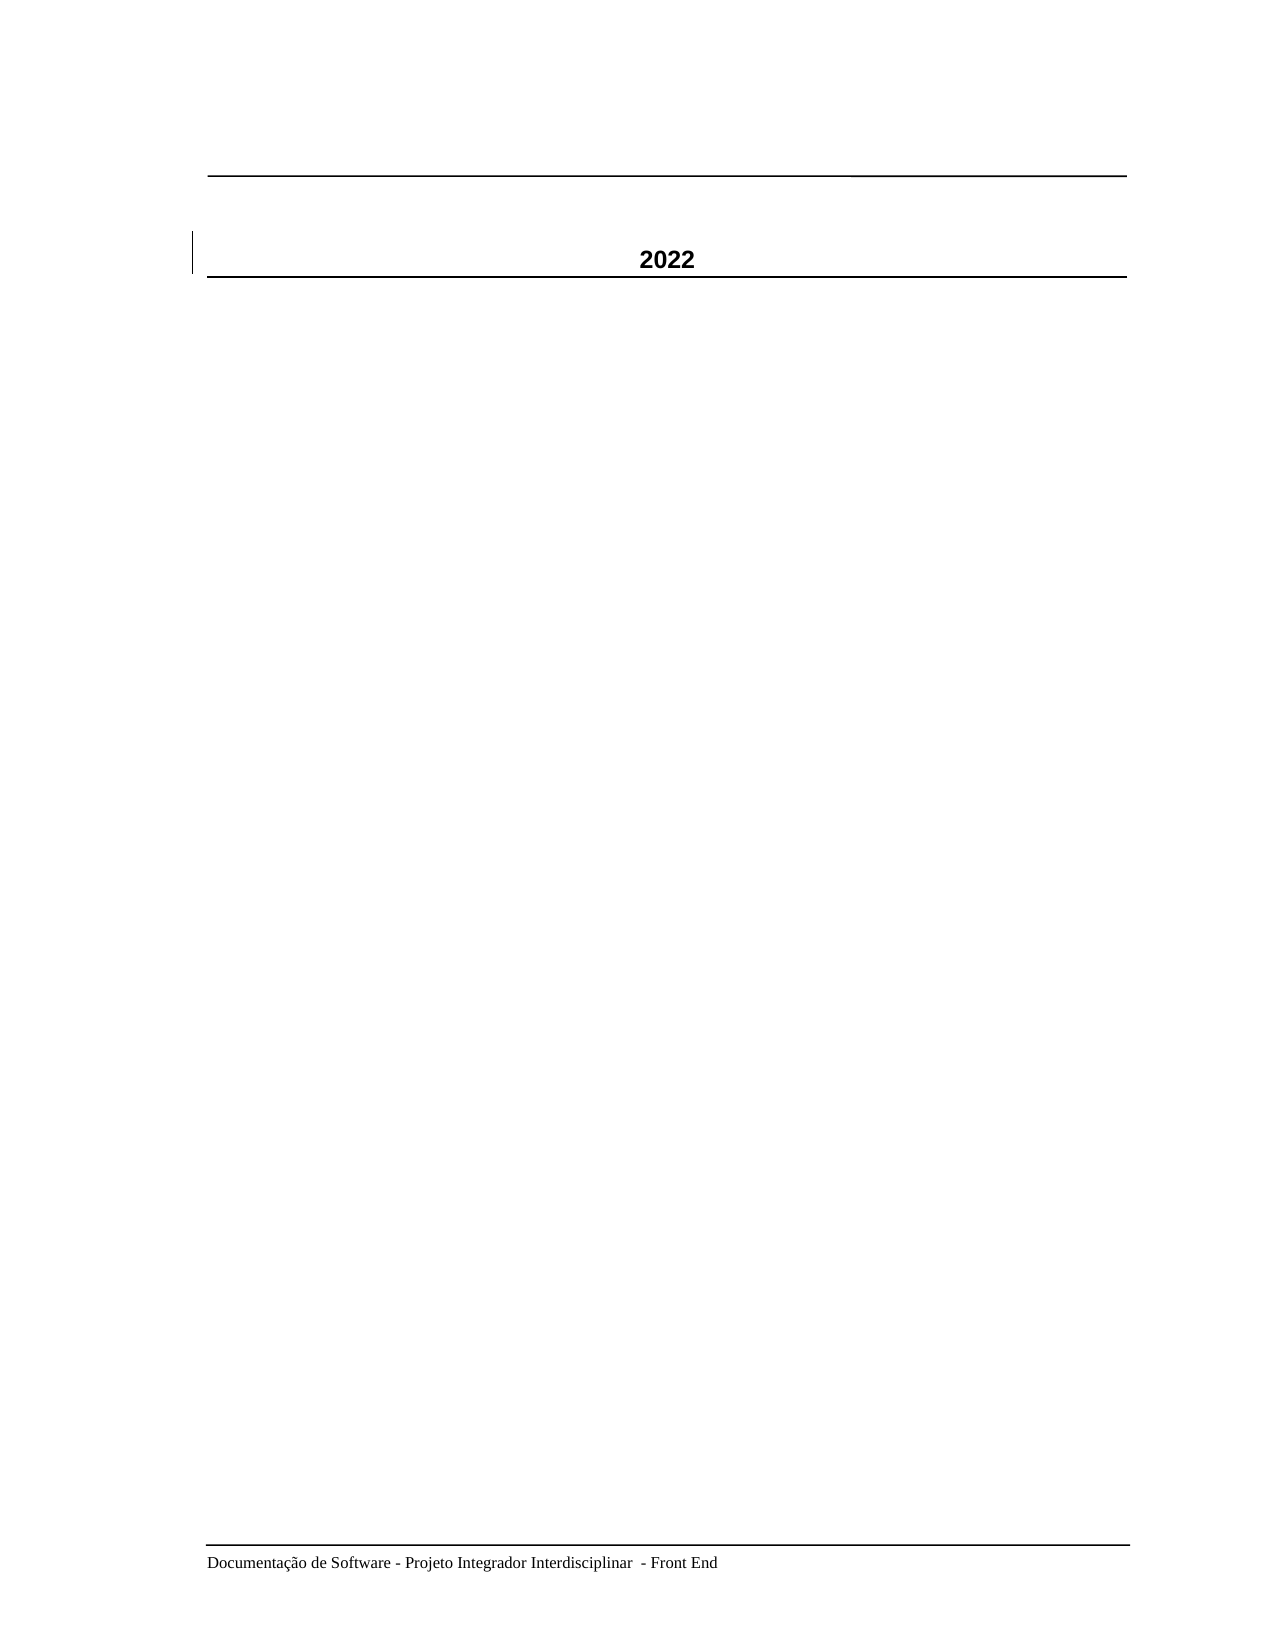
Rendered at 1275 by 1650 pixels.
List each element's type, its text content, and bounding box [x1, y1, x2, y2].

text 2022 [207, 246, 1127, 276]
